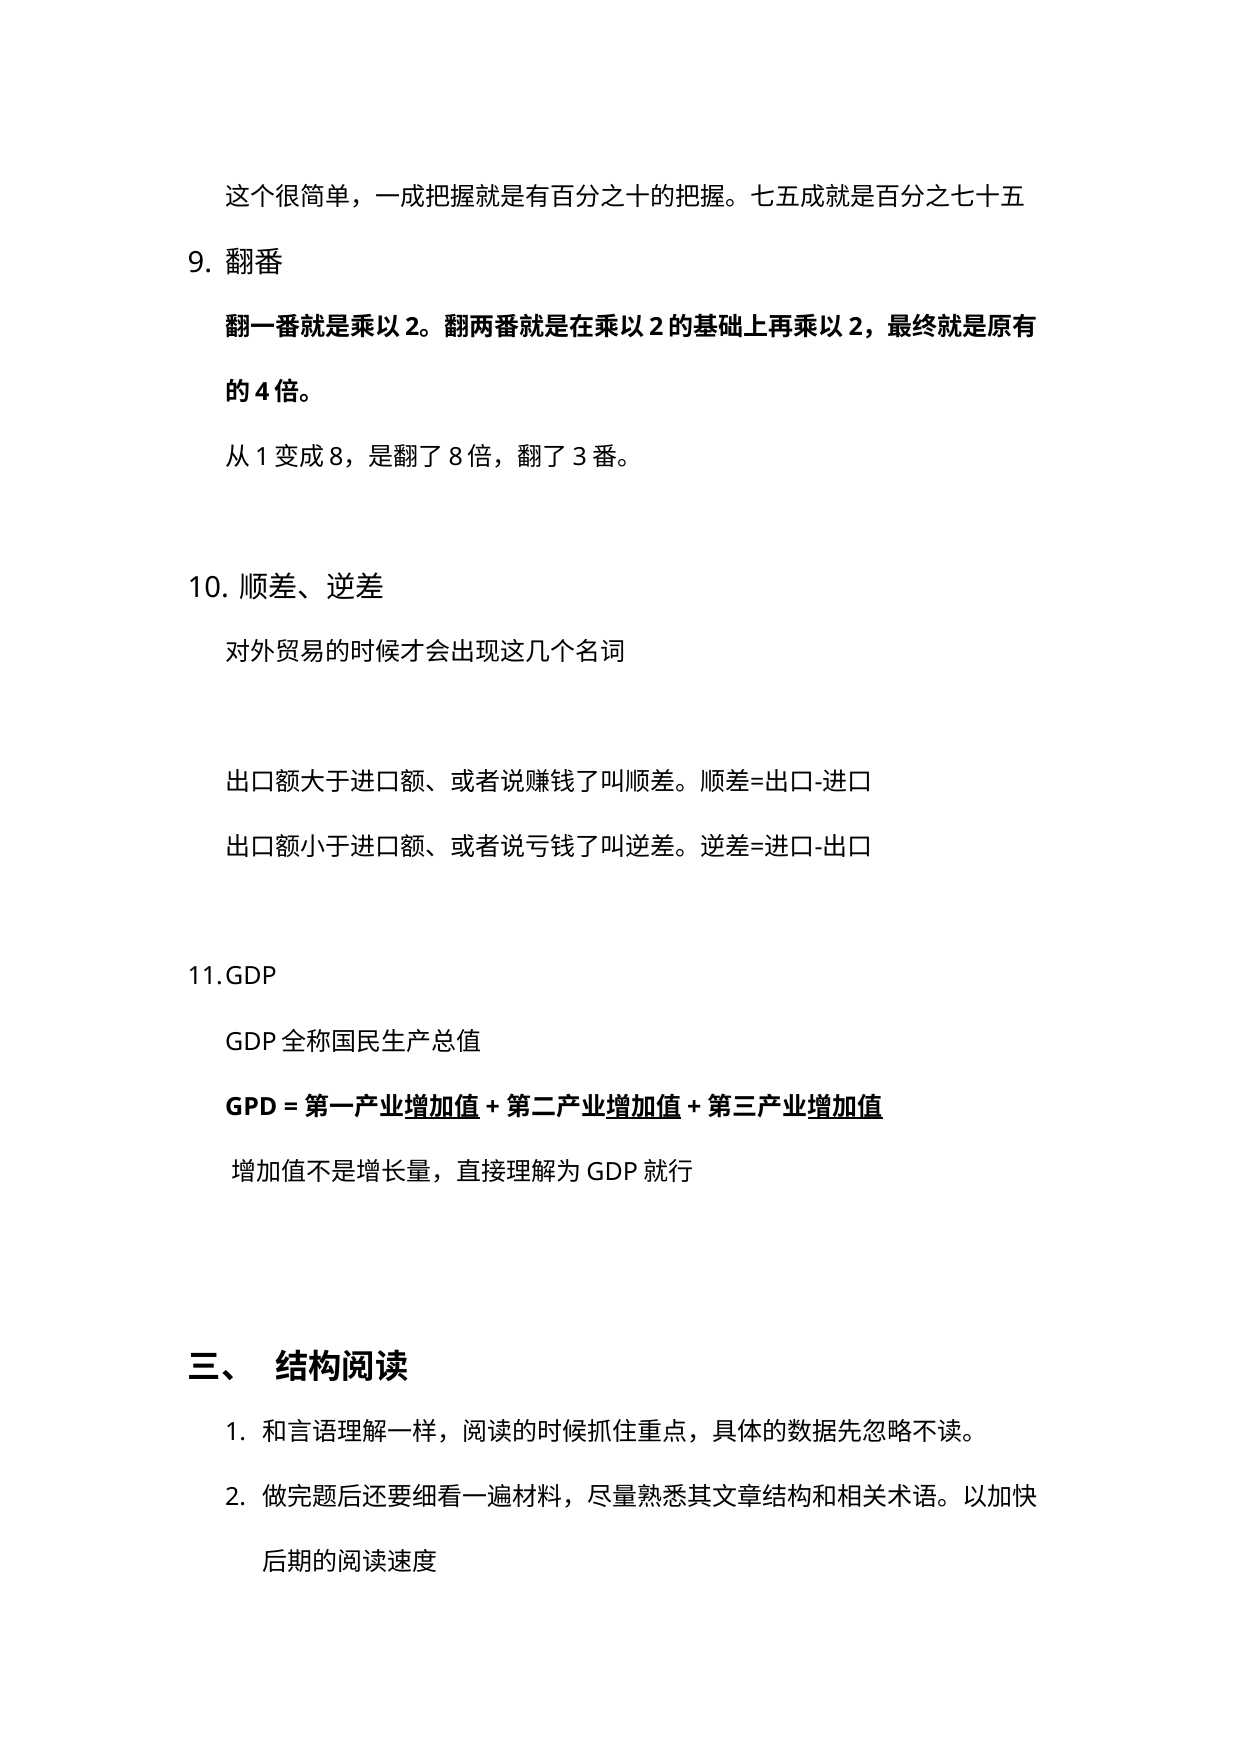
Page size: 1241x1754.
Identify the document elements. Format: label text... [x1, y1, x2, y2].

list GDP [187, 942, 1053, 1007]
list 翻一番就是乘以2。翻两番就是在乘以2的基础上再乘以2，最终就是原有的4倍。 [225, 292, 1053, 422]
list GPD = 第一产业增加值 + 第二产业增加值 + 第三产业增加值 [225, 1072, 1053, 1137]
list 增加值不是增长量，直接理解为GDP就行 [225, 1137, 1053, 1202]
list 出口额小于进口额、或者说亏钱了叫逆差。逆差=进口-出口 [225, 812, 1053, 877]
list 和言语理解一样，阅读的时候抓住重点，具体的数据先忽略不读。 [225, 1397, 1053, 1462]
list GDP全称国民生产总值 [225, 1007, 1053, 1072]
list 从1变成8，是翻了8倍，翻了3番。 [225, 422, 1053, 487]
list 顺差、逆差 [187, 552, 1053, 617]
list 翻番 [187, 227, 1053, 292]
list 出口额大于进口额、或者说赚钱了叫顺差。顺差=出口-进口 [225, 747, 1053, 812]
list 结构阅读 [187, 1332, 1053, 1397]
list 对外贸易的时候才会出现这几个名词 [225, 617, 1053, 682]
list 做完题后还要细看一遍材料，尽量熟悉其文章结构和相关术语。以加快后期的阅读速度 [225, 1462, 1053, 1592]
list 这个很简单，一成把握就是有百分之十的把握。七五成就是百分之七十五 [225, 162, 1053, 227]
